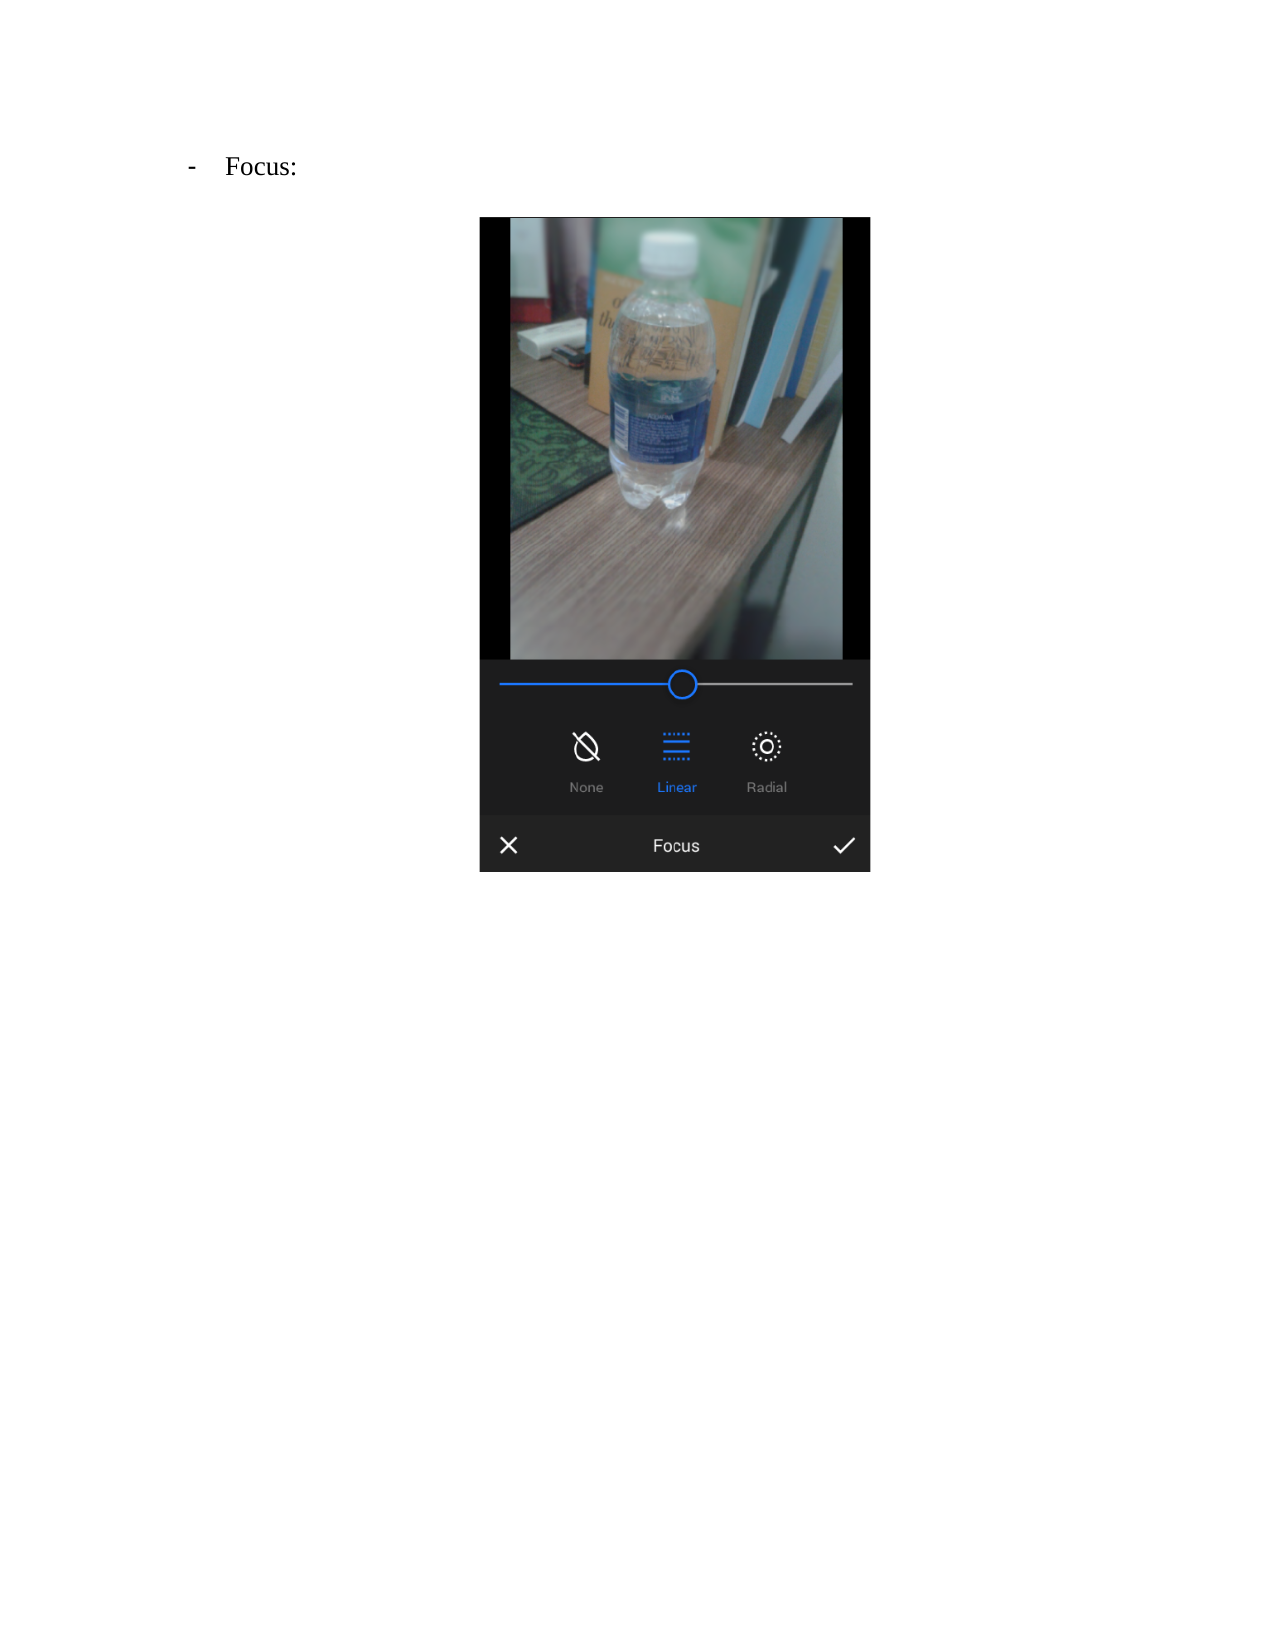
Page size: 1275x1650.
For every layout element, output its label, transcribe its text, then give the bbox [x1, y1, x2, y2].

picture [479, 217, 871, 872]
list Focus: [187, 150, 1125, 181]
